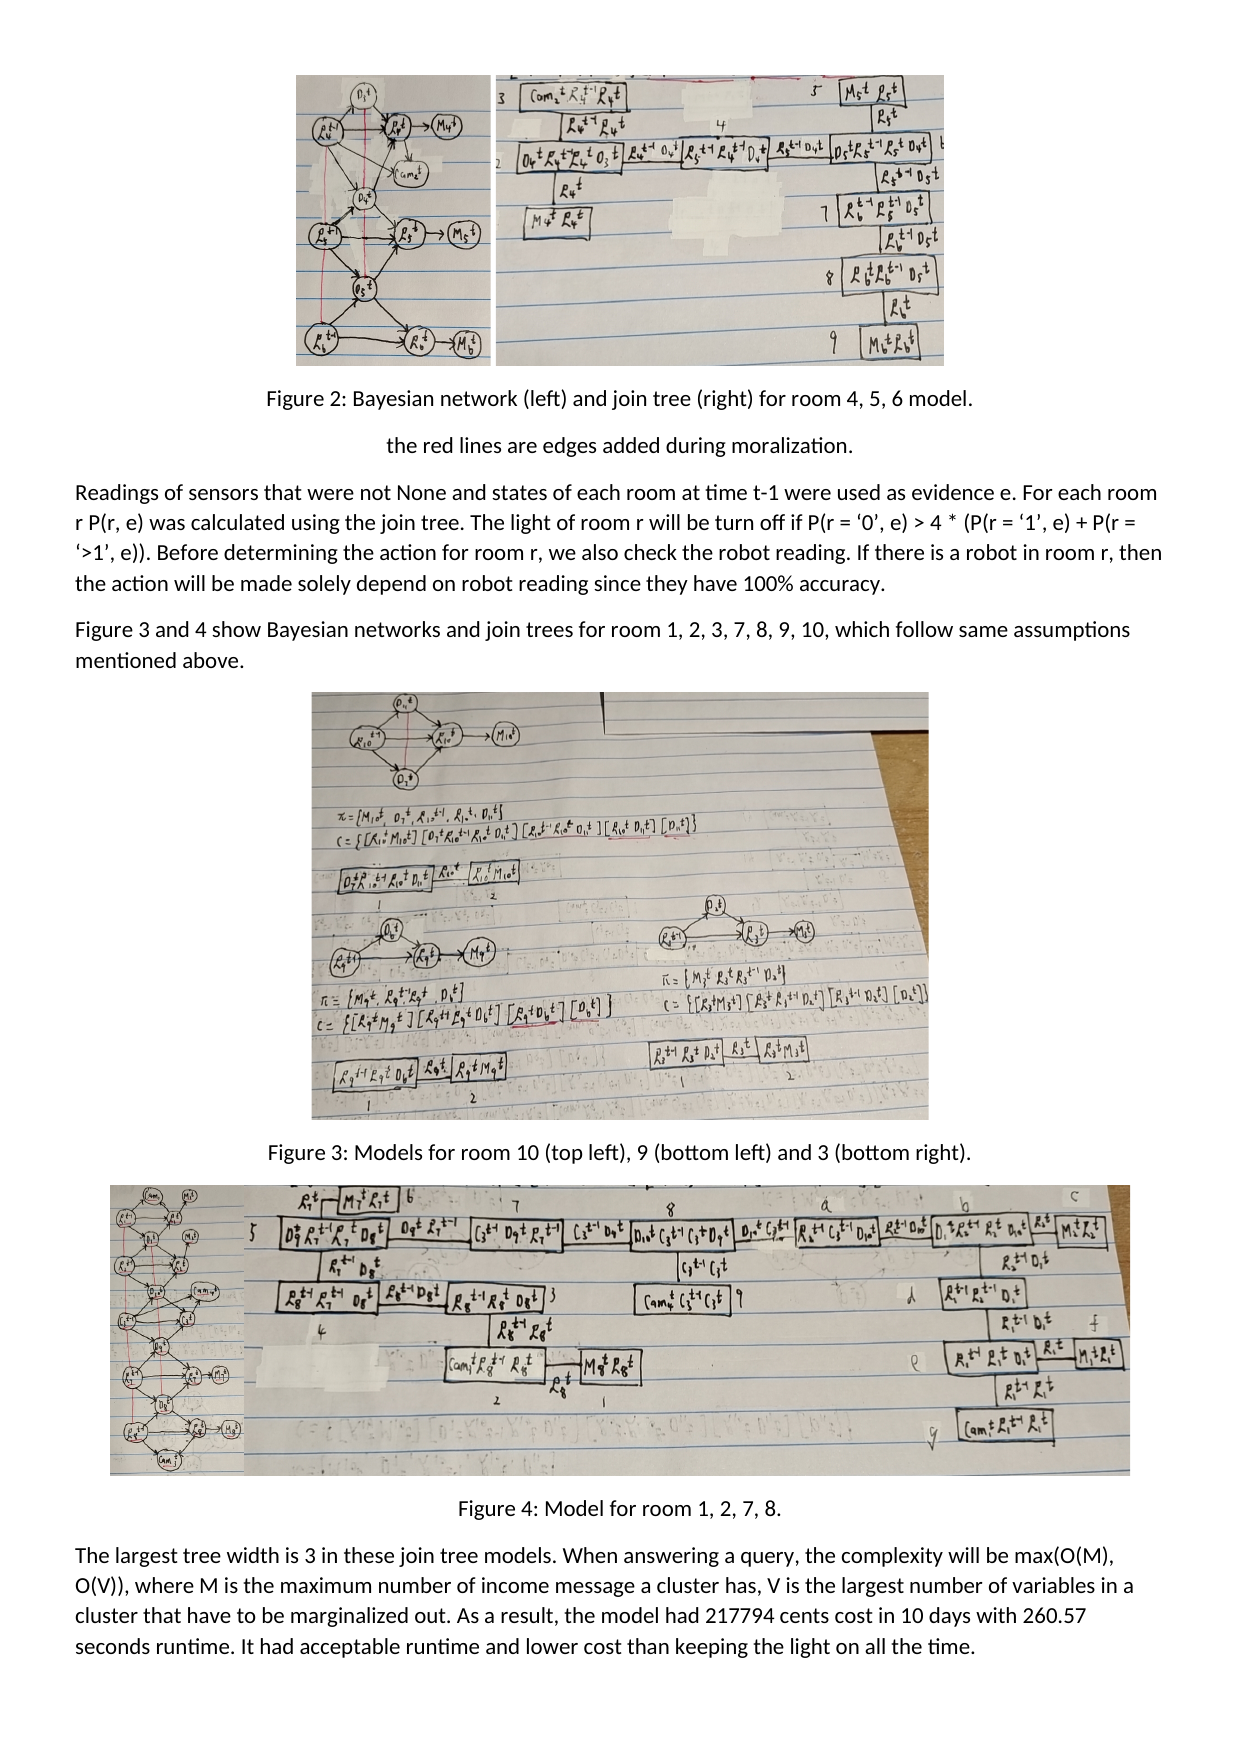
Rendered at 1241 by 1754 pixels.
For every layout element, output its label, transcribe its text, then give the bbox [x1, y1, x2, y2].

picture [110, 1185, 1131, 1476]
text Figure 3 and 4 show Bayesian networks and join trees for room 1, 2, 3, 7, 8, 9, 10, which follow same assumptions mentioned above. [75, 616, 1165, 674]
text Figure 4: Model for room 1, 2, 7, 8. [75, 1494, 1165, 1522]
picture [495, 75, 944, 366]
text The largest tree width is 3 in these join tree models. When answering a query, the complexity will be max(O(M), O(V)), where M is the maximum number of income message a cluster has, V is the largest number of variables in a cluster that have to be marginalized out. As a result, the model had 217794 cents cost in 10 days with 260.57 seconds runtime. It had acceptable runtime and lower cost than keeping the light on all the time. [75, 1541, 1165, 1660]
picture [311, 692, 929, 1120]
text Readings of sensors that were not None and states of each room at time t-1 were used as evidence e. For each room r P(r, e) was calculated using the join tree. The light of room r will be turn off if P(r = ‘0’, e) > 4 * (P(r = ‘1’, e) + P(r = ‘>1’, e)). Before determining the action for room r, we also check the robot reading. If there is a robot in room r, then the action will be made solely depend on robot reading since they have 100% accuracy. [75, 478, 1165, 597]
text Figure 2: Bayesian network (left) and join tree (right) for room 4, 5, 6 model. [75, 384, 1165, 412]
text the red lines are edges added during moralization. [75, 431, 1165, 459]
picture [296, 75, 491, 366]
text Figure 3: Models for room 10 (top left), 9 (bottom left) and 3 (bottom right). [75, 1138, 1165, 1166]
